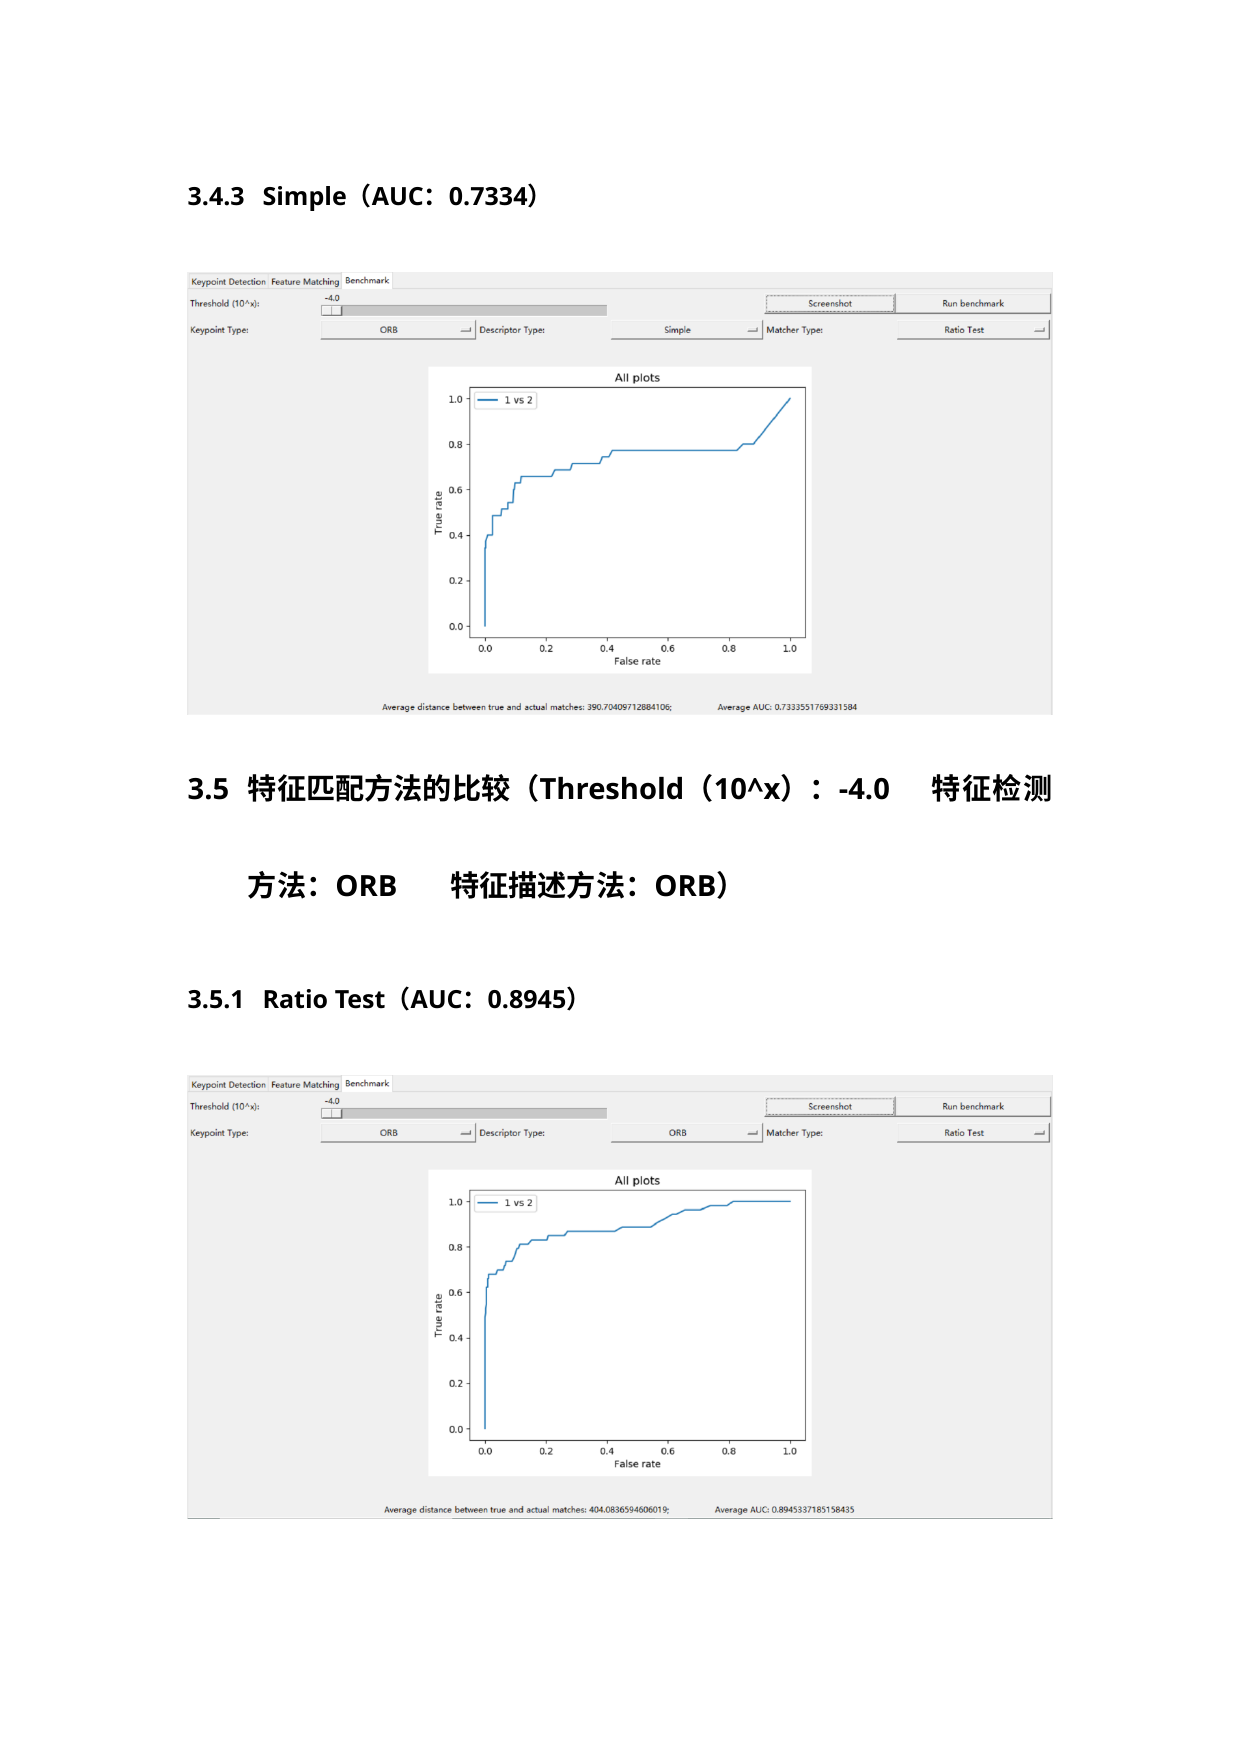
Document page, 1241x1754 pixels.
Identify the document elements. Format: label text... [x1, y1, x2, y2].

picture [187, 272, 1053, 715]
subtitle Simple（AUC：0.7334） [187, 162, 1053, 227]
subtitle 特征匹配方法的比较（Threshold（10^x）：-4.0 特征检测方法：ORB 特征描述方法：ORB） [187, 754, 1053, 917]
picture [187, 1075, 1053, 1519]
subtitle Ratio Test（AUC：0.8945） [187, 965, 1053, 1030]
